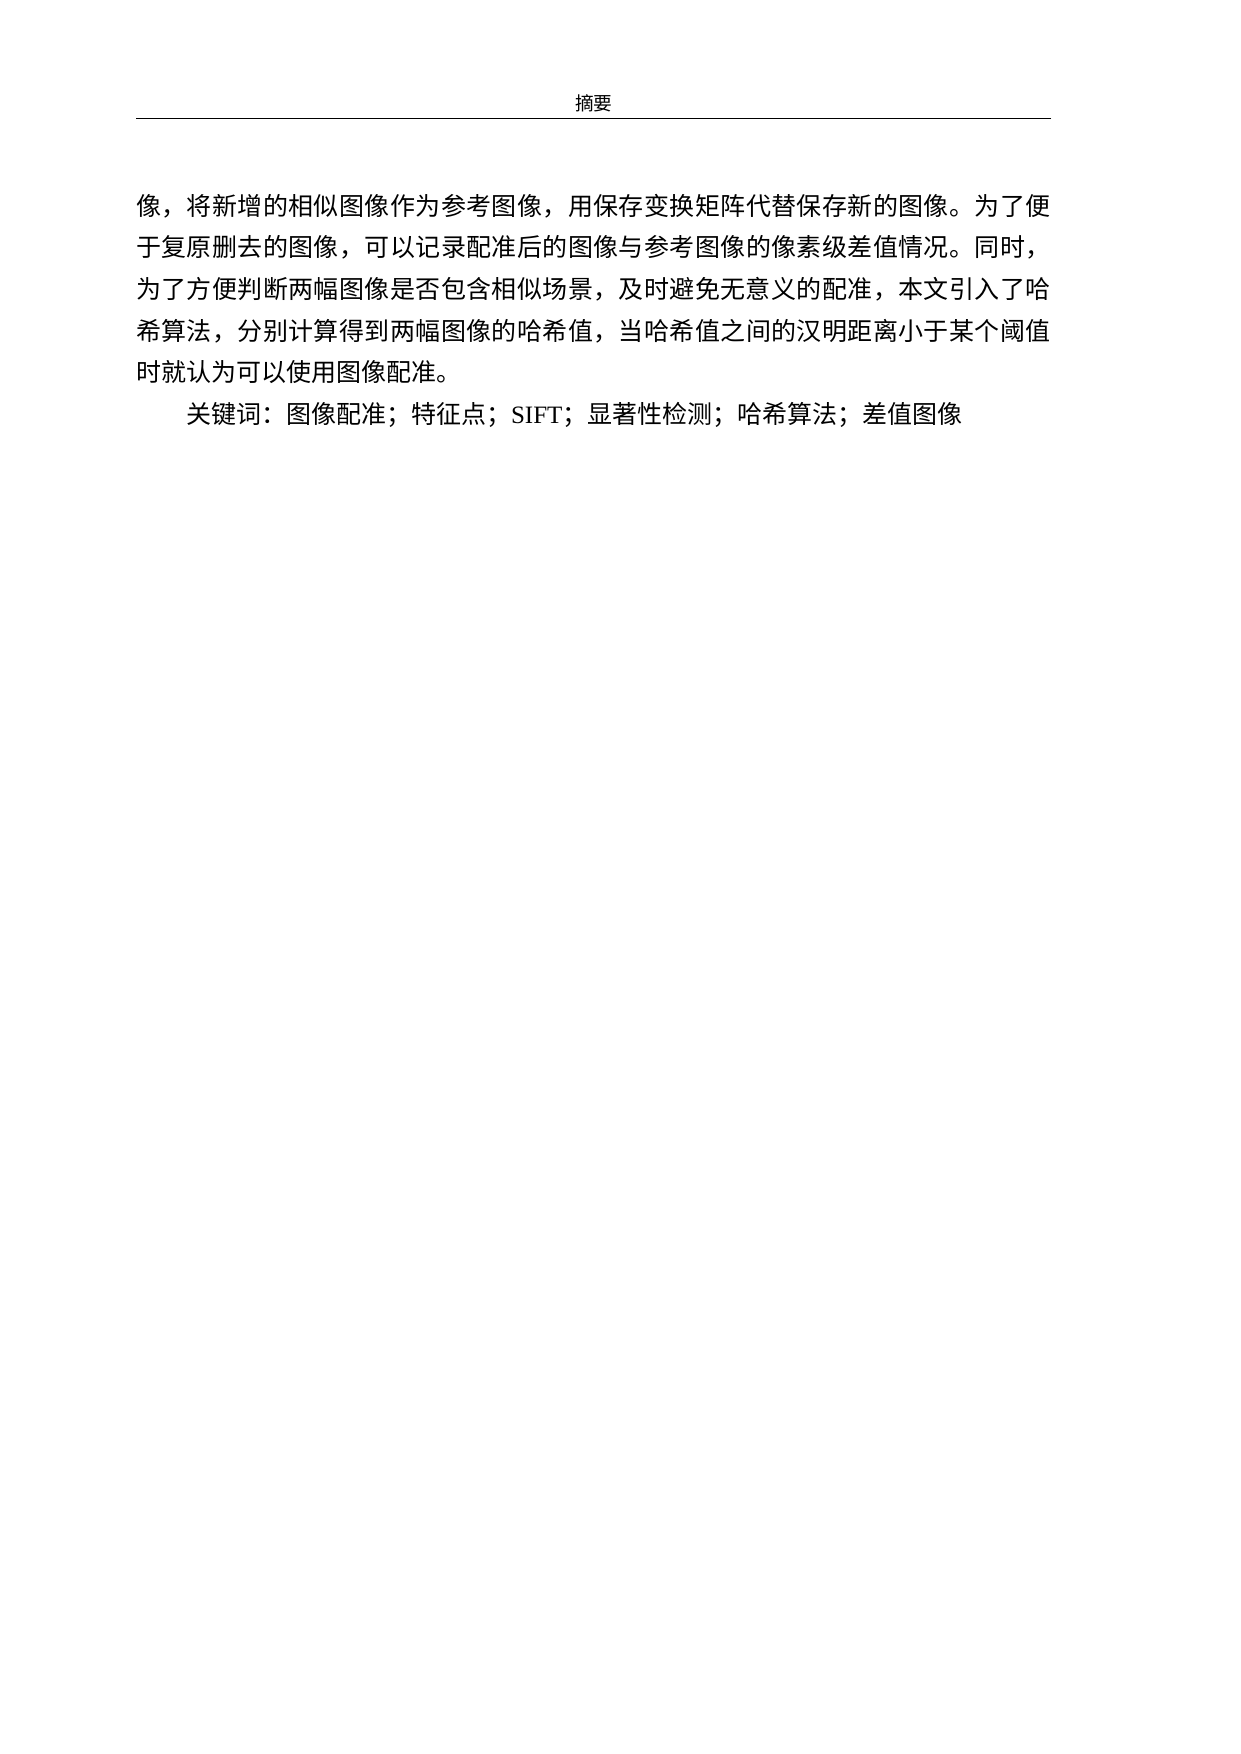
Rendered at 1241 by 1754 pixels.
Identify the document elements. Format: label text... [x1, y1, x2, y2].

text 关键词：图像配准；特征点；SIFT；显著性检测；哈希算法；差值图像 [136, 390, 1051, 432]
